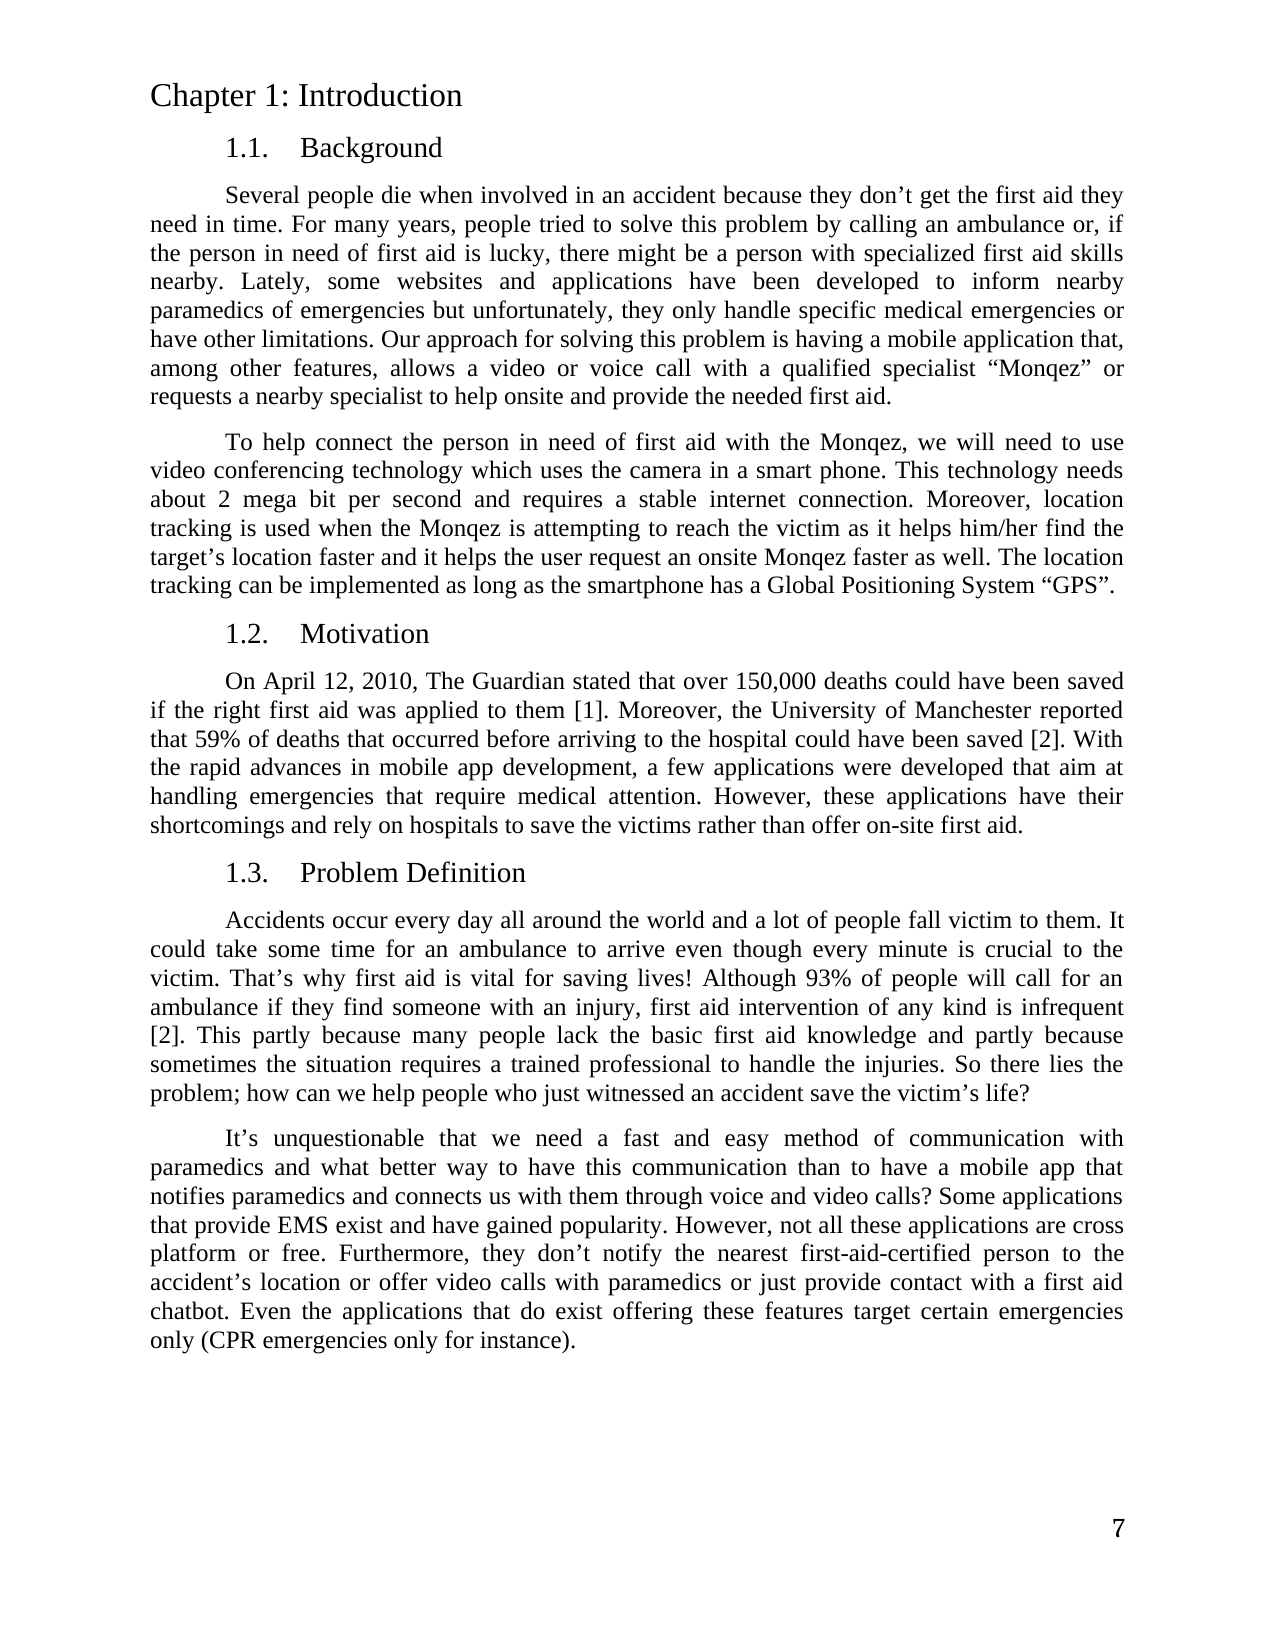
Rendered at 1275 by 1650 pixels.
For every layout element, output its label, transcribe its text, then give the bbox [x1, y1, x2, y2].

subtitle Background [225, 130, 1125, 163]
text On April 12, 2010, The Guardian stated that over 150,000 deaths could have been saved if the right first aid was applied to them [1]. Moreover, the University of Manchester reported that 59% of deaths that occurred before arriving to the hospital could have been saved [2]. With the rapid advances in mobile app development, a few applications were developed that aim at handling emergencies that require medical attention. However, these applications have their shortcomings and rely on hospitals to save the victims rather than offer on-site first aid. [150, 666, 1125, 839]
subtitle Problem Definition [225, 855, 1125, 889]
subtitle Chapter 1: Introduction [150, 75, 1125, 113]
text Accidents occur every day all around the world and a lot of people fall victim to them. It could take some time for an ambulance to arrive even though every minute is crucial to the victim. That’s why first aid is vital for saving lives! Although 93% of people will call for an ambulance if they find someone with an injury, first aid intervention of any kind is infrequent [2]. This partly because many people lack the basic first aid knowledge and partly because sometimes the situation requires a trained professional to handle the injuries. So there lies the problem; how can we help people who just witnessed an accident save the victim’s life? [150, 906, 1125, 1107]
text To help connect the person in need of first aid with the Monqez, we will need to use video conferencing technology which uses the camera in a smart phone. This technology needs about 2 mega bit per second and requires a stable internet connection. Moreover, location tracking is used when the Monqez is attempting to reach the victim as it helps him/her find the target’s location faster and it helps the user request an onsite Monqez faster as well. The location tracking can be implemented as long as the smartphone has a Global Positioning System “GPS”. [150, 427, 1125, 599]
text It’s unquestionable that we need a fast and easy method of communication with paramedics and what better way to have this communication than to have a mobile app that notifies paramedics and connects us with them through voice and video calls? Some applications that provide EMS exist and have gained popularity. However, not all these applications are cross platform or free. Furthermore, they don’t notify the nearest first-aid-certified person to the accident’s location or offer video calls with paramedics or just provide contact with a first aid chatbot. Even the applications that do exist offering these features target certain emergencies only (CPR emergencies only for instance). [150, 1123, 1125, 1353]
subtitle Motivation [225, 616, 1125, 649]
text Several people die when involved in an accident because they don’t get the first aid they need in time. For many years, people tried to solve this problem by calling an ambulance or, if the person in need of first aid is lucky, there might be a person with specialized first aid skills nearby. Lately, some websites and applications have been developed to inform nearby paramedics of emergencies but unfortunately, they only handle specific medical emergencies or have other limitations. Our approach for solving this problem is having a mobile application that, among other features, allows a video or voice call with a qualified specialist “Monqez” or requests a nearby specialist to help onsite and provide the needed first aid. [150, 180, 1125, 410]
